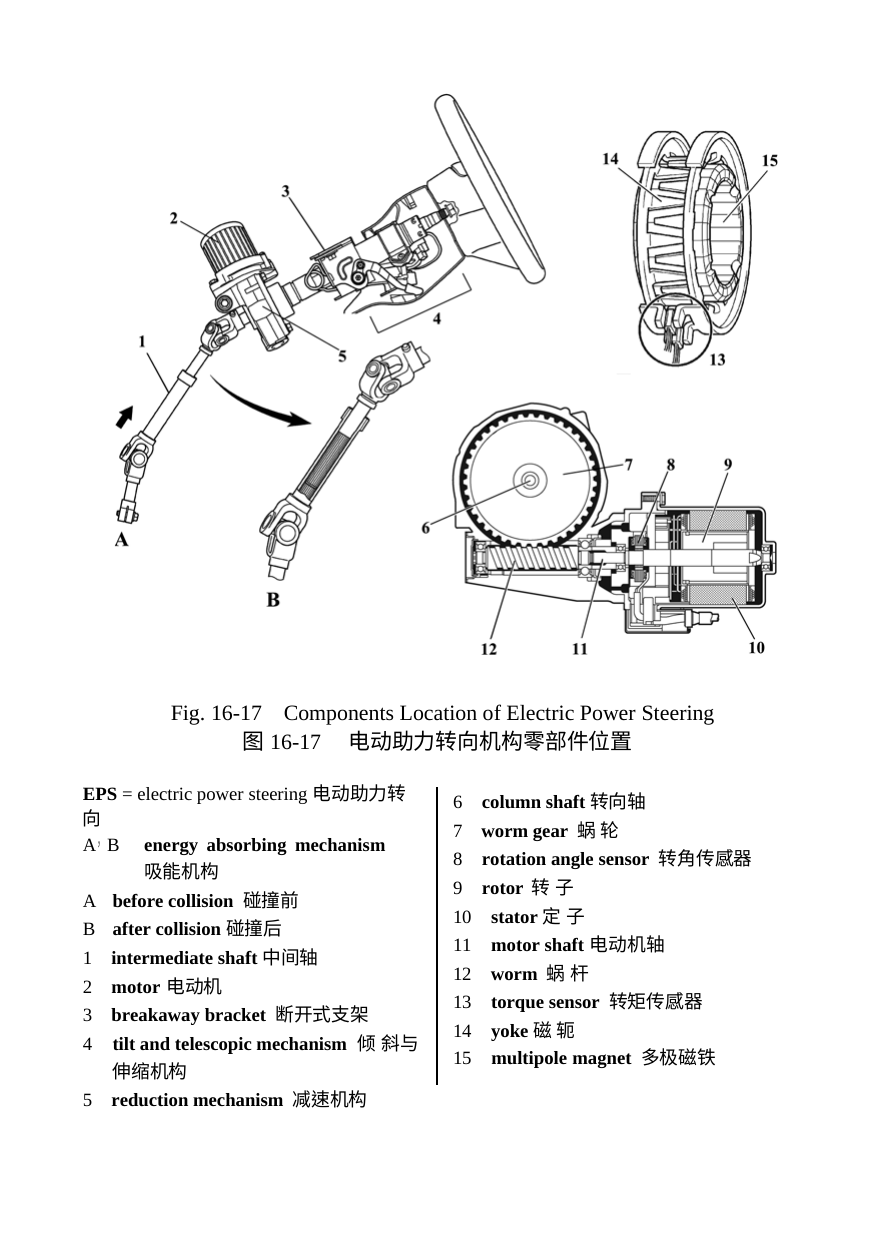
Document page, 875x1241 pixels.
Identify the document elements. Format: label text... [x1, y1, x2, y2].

list before collision 碰撞前 [83, 887, 424, 913]
picture [114, 93, 778, 655]
list motor shaft 电动机轴 [453, 931, 809, 957]
text A， B energy absorbing mechanism 吸能机构 [83, 834, 421, 884]
list reduction mechanism 减速机构 [83, 1087, 424, 1111]
list torque sensor 转矩传感器 [453, 989, 809, 1014]
subtitle Fig. 16-17 Components Location of Electric Power Steering [75, 700, 809, 726]
list rotation angle sensor 转角传感器 [453, 846, 809, 871]
list column shaft 转向轴 [453, 789, 809, 814]
text EPS = electric power steering 电动助力转向 [83, 780, 424, 831]
list after collision 碰撞后 [83, 916, 424, 941]
list intermediate shaft 中间轴 [83, 944, 424, 970]
list breakaway bracket 断开式支架 [83, 1001, 424, 1027]
list yoke 磁 轭 [453, 1017, 809, 1043]
text 图 16-17 电动助力转向机构零部件位置 [67, 726, 808, 756]
list motor 电动机 [83, 973, 424, 998]
list worm gear 蜗 轮 [453, 817, 809, 843]
list stator 定 子 [453, 903, 809, 928]
list rotor 转 子 [453, 874, 809, 900]
list multipole magnet 多极磁铁 [453, 1044, 809, 1069]
list tilt and telescopic mechanism 倾 斜与伸缩机构 [83, 1030, 421, 1084]
list worm 蜗 杆 [453, 960, 809, 986]
